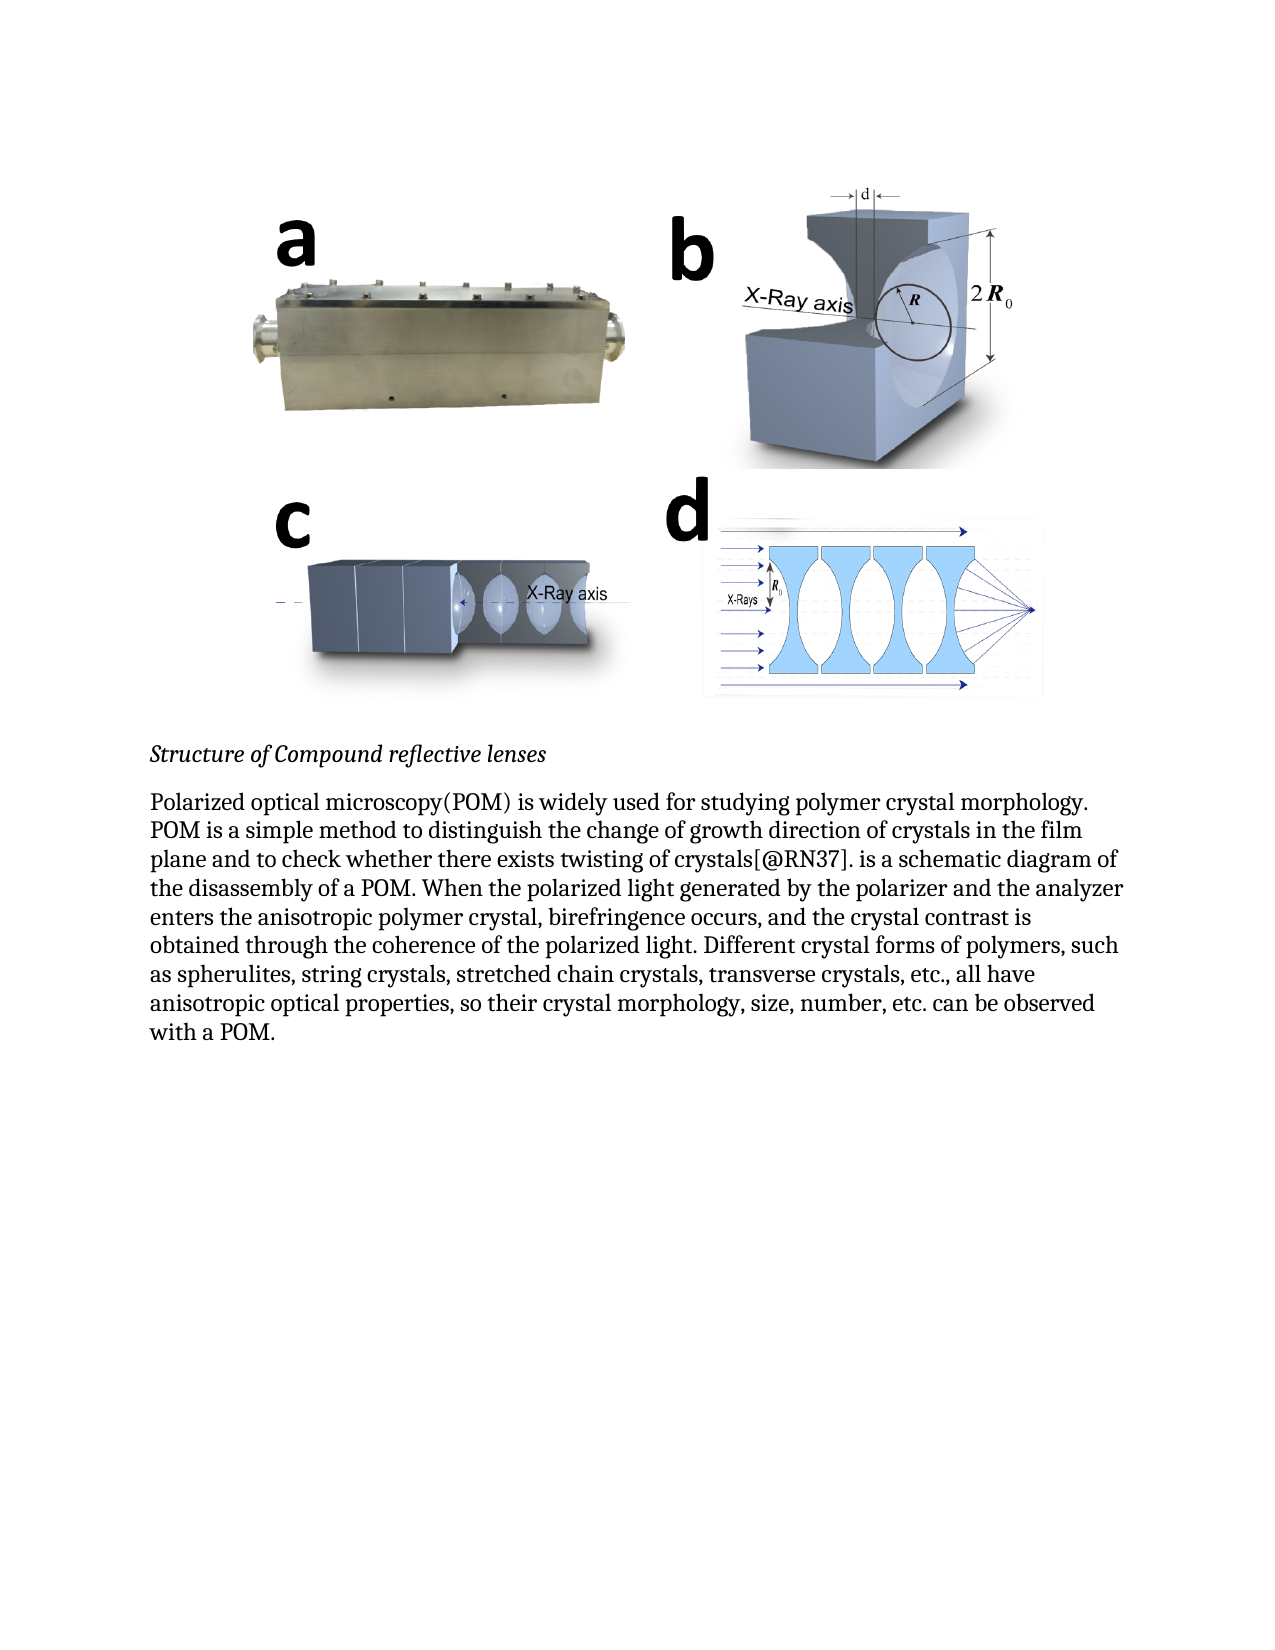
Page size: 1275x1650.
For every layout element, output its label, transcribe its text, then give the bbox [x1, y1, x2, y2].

picture [168, 150, 1044, 719]
text Polarized optical microscopy(POM) is widely used for studying polymer crystal morphology. POM is a simple method to distinguish the change of growth direction of crystals in the film plane and to check whether there exists twisting of crystals[@RN37]. is a schematic diagram of the disassembly of a POM. When the polarized light generated by the polarizer and the analyzer enters the anisotropic polymer crystal, birefringence occurs, and the crystal contrast is obtained through the coherence of the polarized light. Different crystal forms of polymers, such as spherulites, string crystals, stretched chain crystals, transverse crystals, etc., all have anisotropic optical properties, so their crystal morphology, size, number, etc. can be observed with a POM. [150, 787, 1125, 1046]
text Structure of Compound reflective lenses [150, 740, 1125, 769]
